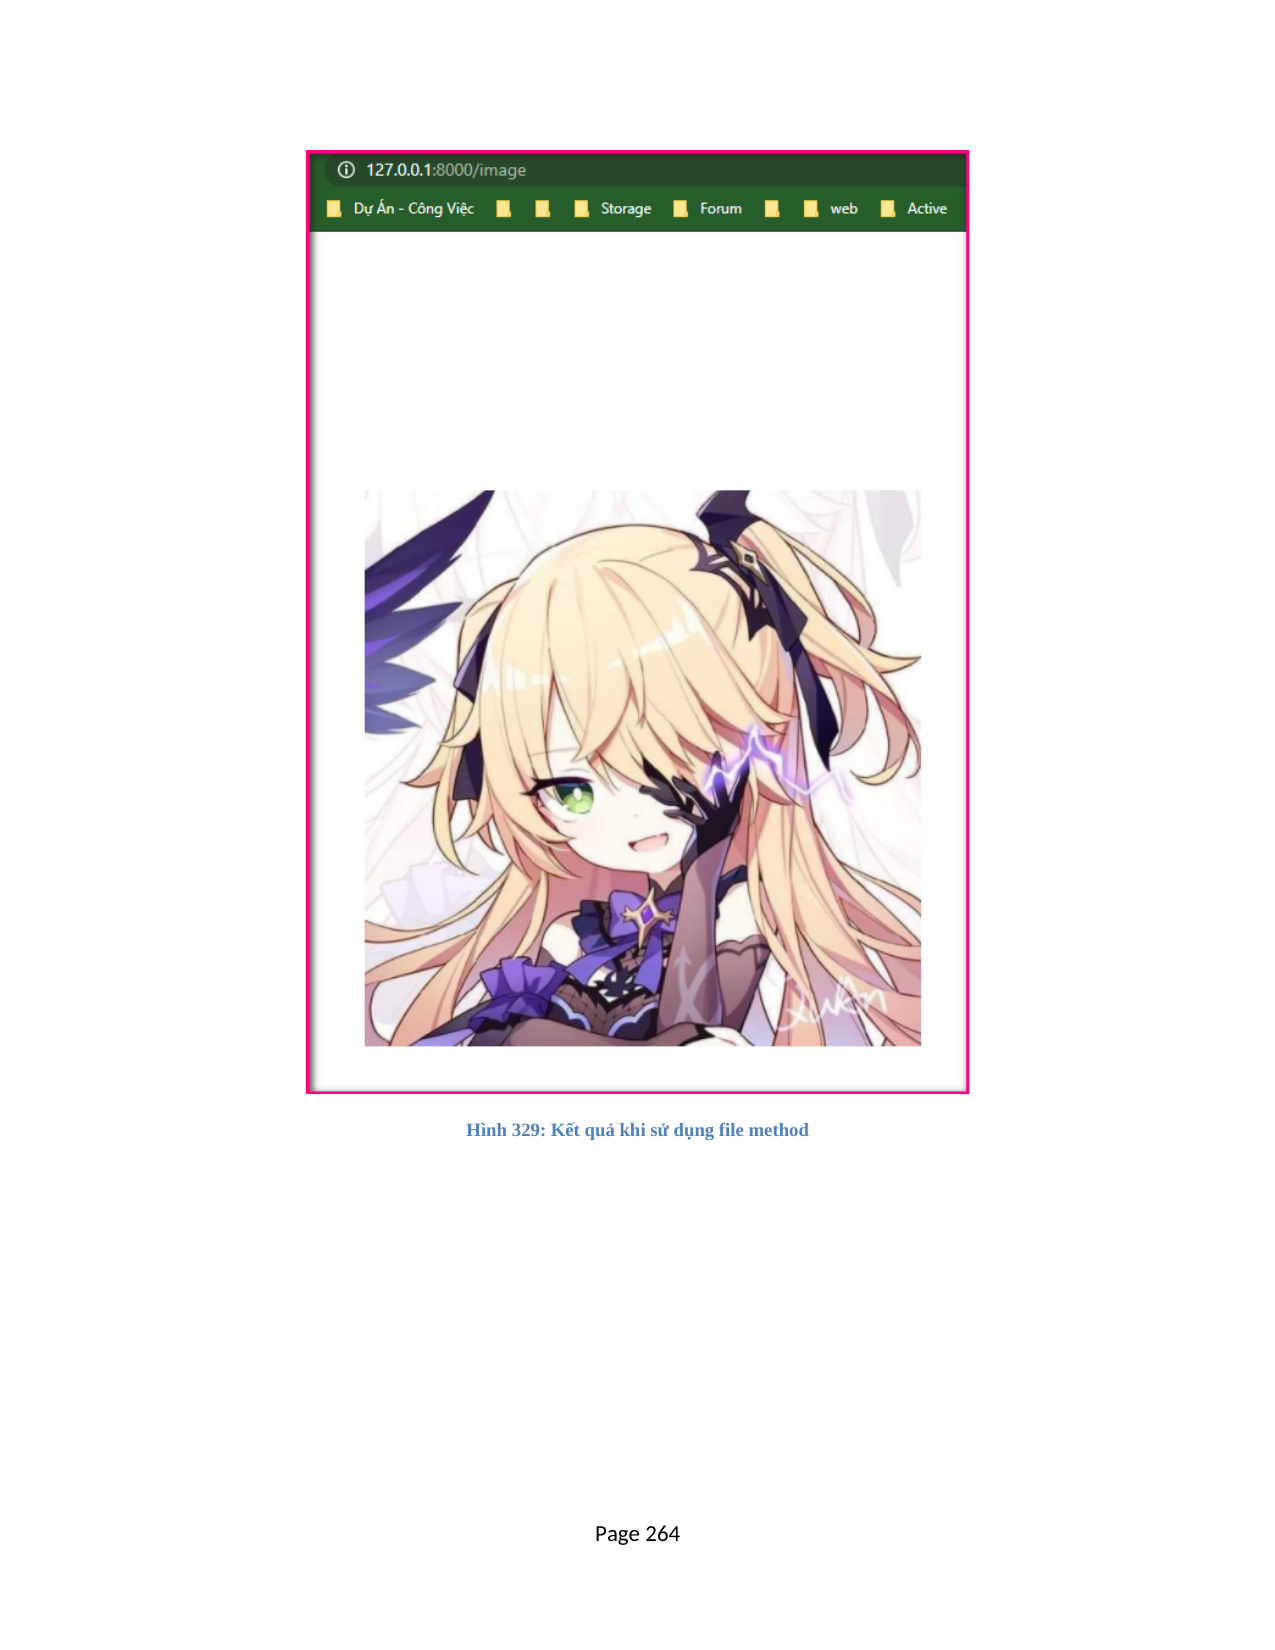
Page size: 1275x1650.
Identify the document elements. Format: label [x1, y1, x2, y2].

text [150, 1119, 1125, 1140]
picture [305, 150, 970, 1094]
